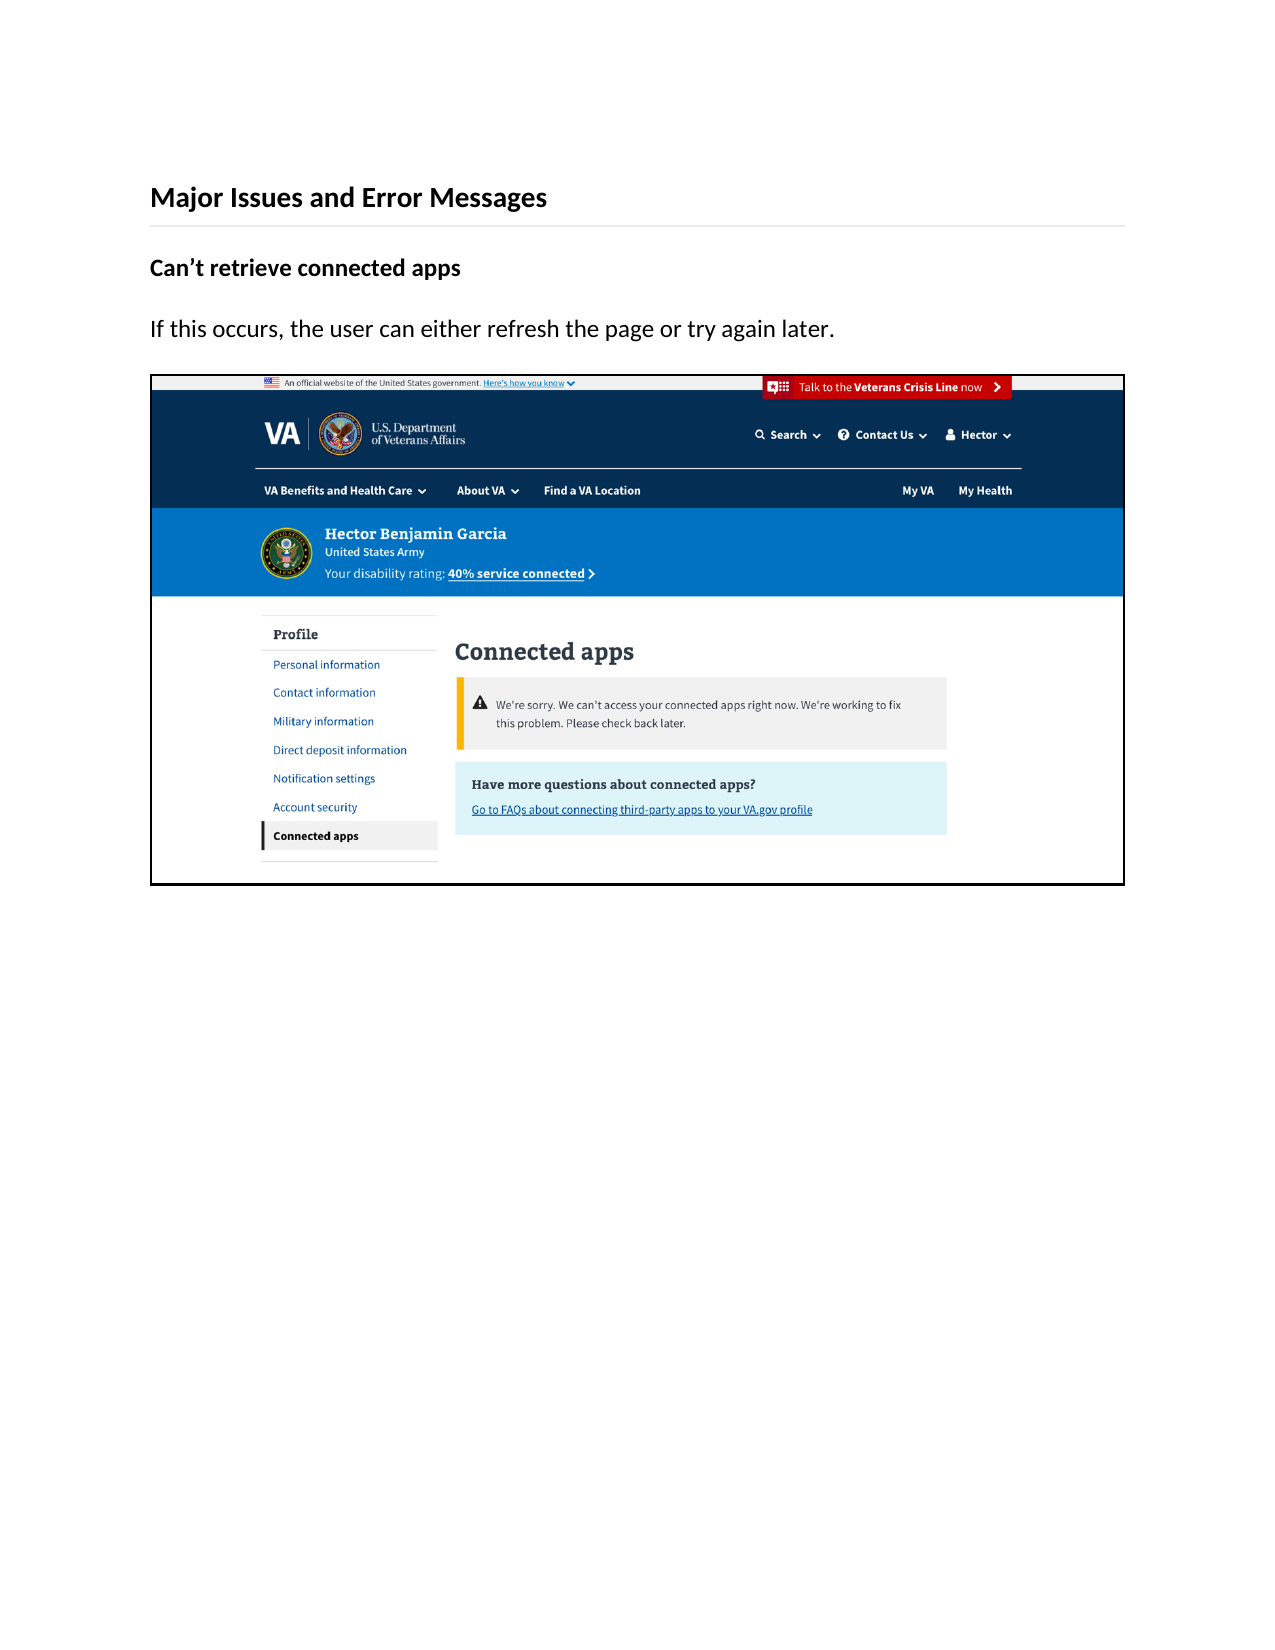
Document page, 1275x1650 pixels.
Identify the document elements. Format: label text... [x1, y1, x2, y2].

text If this occurs, the user can either refresh the page or try again later. [150, 313, 1125, 374]
subtitle Major Issues and Error Messages [150, 179, 1125, 225]
picture [152, 376, 1123, 883]
text Can’t retrieve connected apps [150, 252, 1125, 282]
